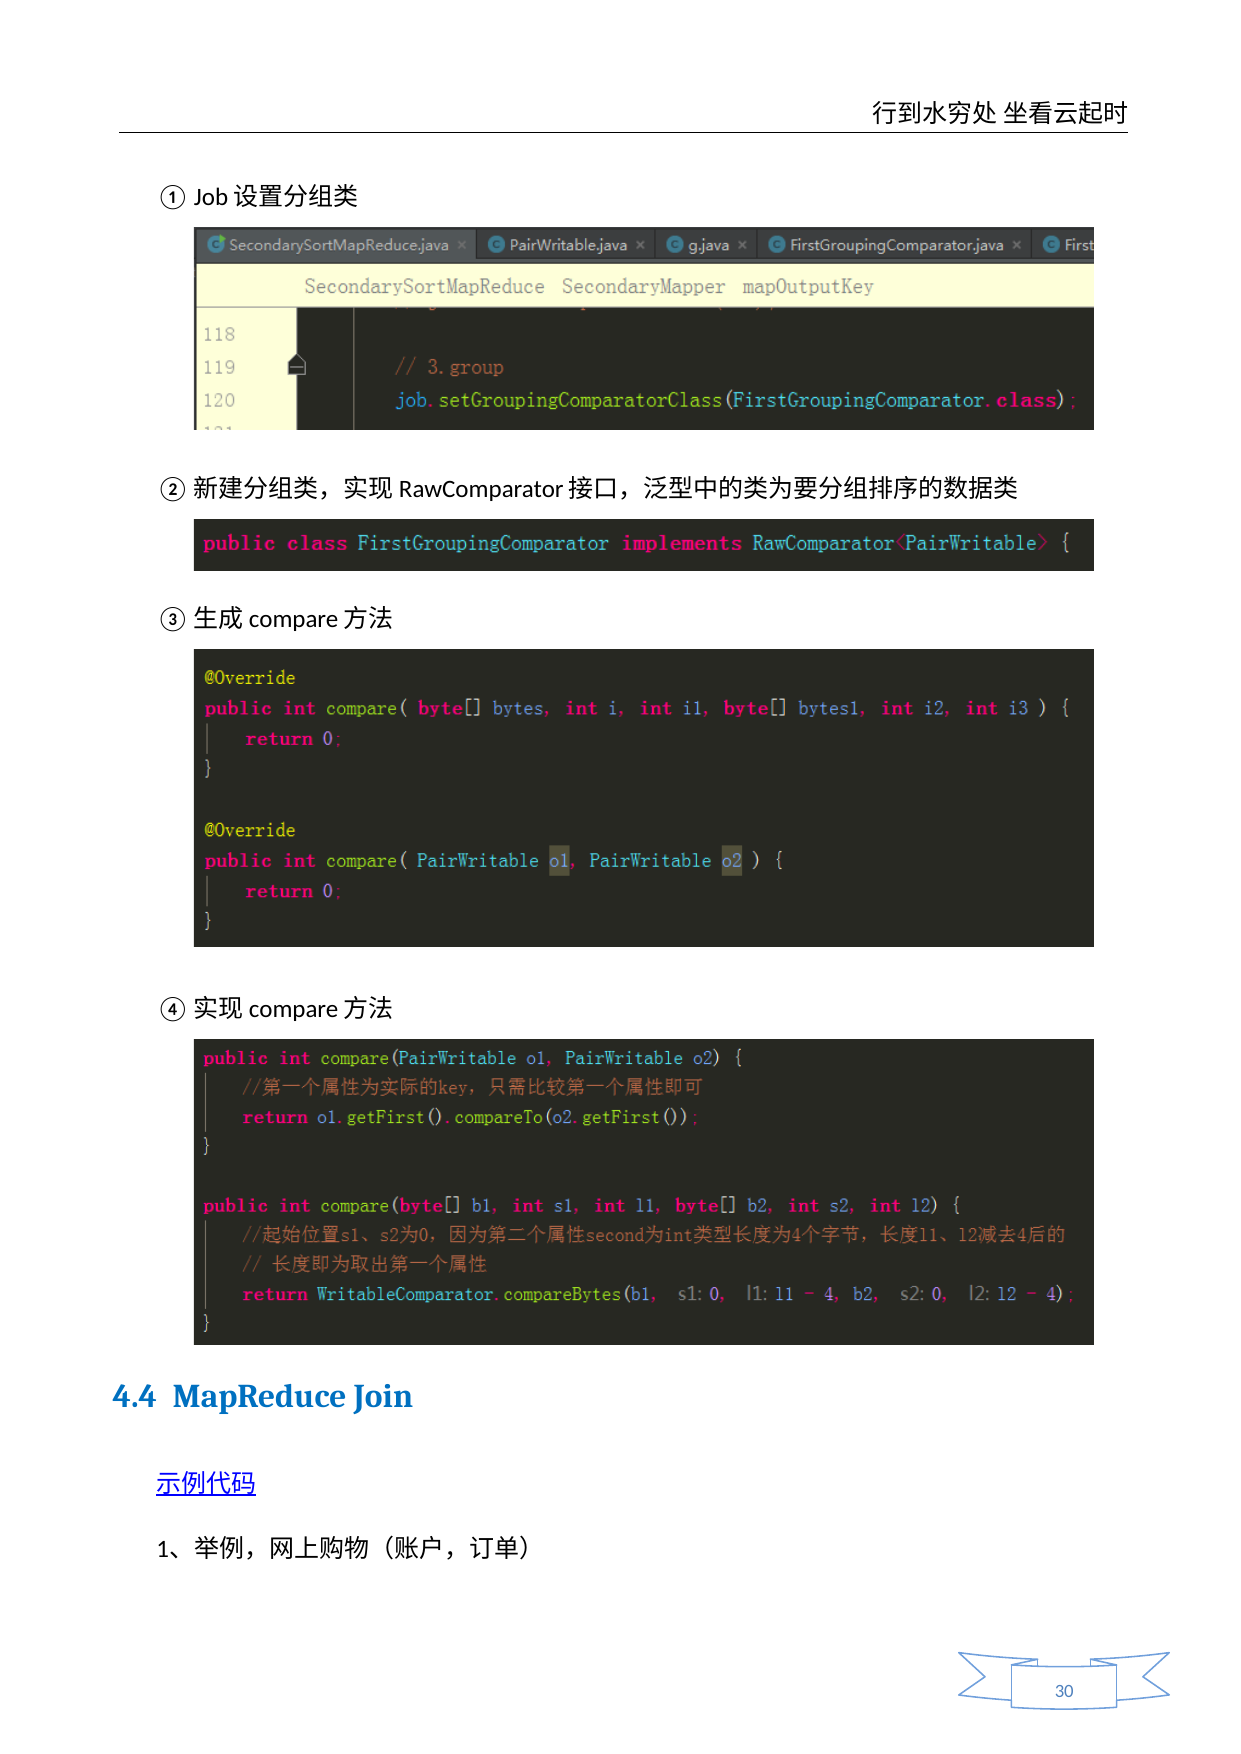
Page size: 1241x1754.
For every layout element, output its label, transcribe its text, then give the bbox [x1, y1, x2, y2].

picture [193, 227, 1094, 430]
picture [193, 519, 1094, 571]
text 示例代码 [156, 1449, 1128, 1514]
subtitle MapReduce Join [112, 1364, 1128, 1429]
list 生成compare方法 [156, 584, 1128, 649]
picture [193, 1039, 1094, 1345]
picture [193, 649, 1094, 947]
text 1、举例，网上购物（账户，订单） [156, 1514, 1128, 1579]
list 实现compare方法 [156, 974, 1128, 1039]
list 新建分组类，实现RawComparator接口，泛型中的类为要分组排序的数据类 [156, 454, 1128, 519]
list Job设置分组类 [156, 162, 1128, 227]
